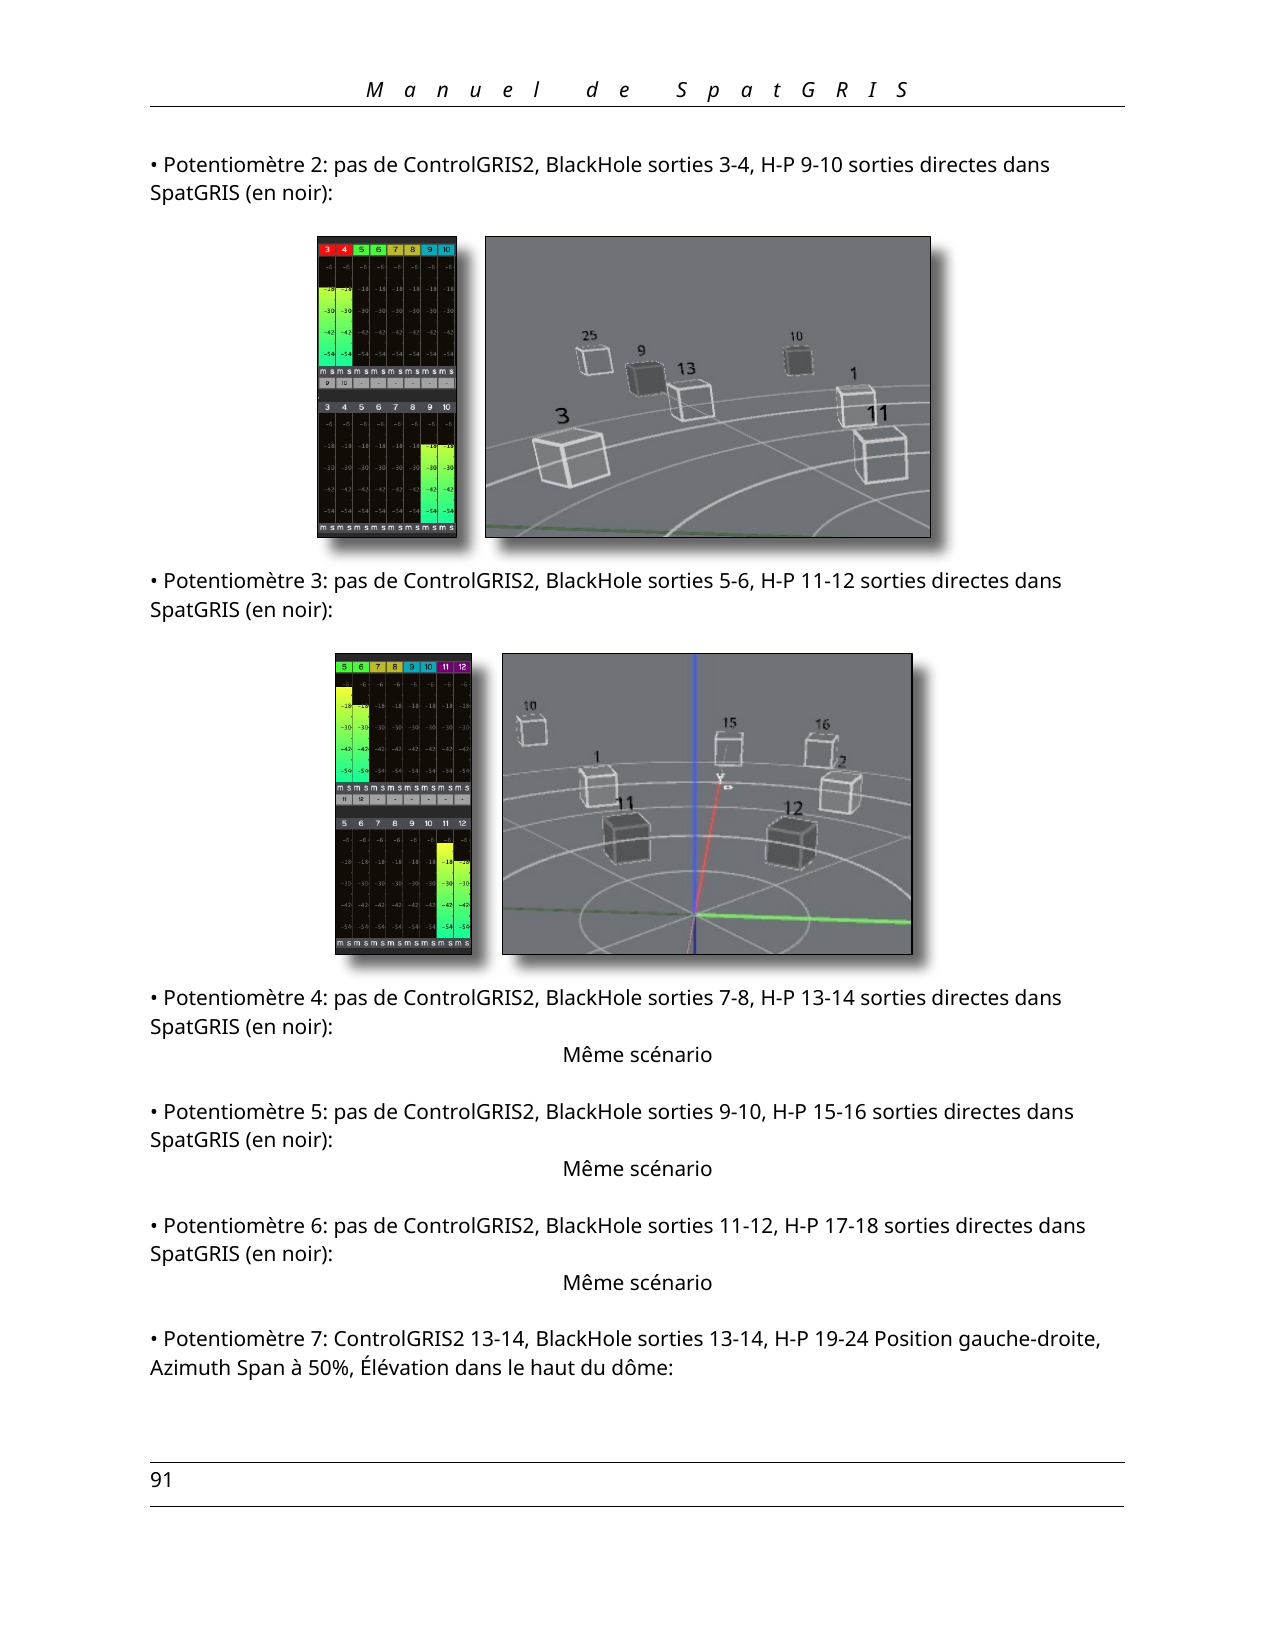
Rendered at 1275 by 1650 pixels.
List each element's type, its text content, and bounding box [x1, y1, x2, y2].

text • Potentiomètre 3: pas de ControlGRIS2, BlackHole sorties 5-6, H-P 11-12 sorties directes dans SpatGRIS (en noir): [150, 567, 1125, 623]
picture [318, 237, 456, 537]
text Même scénario [150, 1040, 1125, 1069]
picture [486, 237, 930, 537]
text • Potentiomètre 7: ControlGRIS2 13-14, BlackHole sorties 13-14, H-P 19-24 Position gauche-droite, Azimuth Span à 50%, Élévation dans le haut du dôme: [150, 1324, 1125, 1381]
picture [503, 654, 911, 954]
text • Potentiomètre 5: pas de ControlGRIS2, BlackHole sorties 9-10, H-P 15-16 sorties directes dans SpatGRIS (en noir): [150, 1097, 1125, 1154]
text Même scénario [150, 1268, 1125, 1296]
text • Potentiomètre 4: pas de ControlGRIS2, BlackHole sorties 7-8, H-P 13-14 sorties directes dans SpatGRIS (en noir): [150, 983, 1125, 1040]
text Même scénario [150, 1154, 1125, 1182]
text • Potentiomètre 2: pas de ControlGRIS2, BlackHole sorties 3-4, H-P 9-10 sorties directes dans SpatGRIS (en noir): [150, 150, 1125, 207]
text • Potentiomètre 6: pas de ControlGRIS2, BlackHole sorties 11-12, H-P 17-18 sorties directes dans SpatGRIS (en noir): [150, 1211, 1125, 1268]
picture [336, 654, 471, 954]
